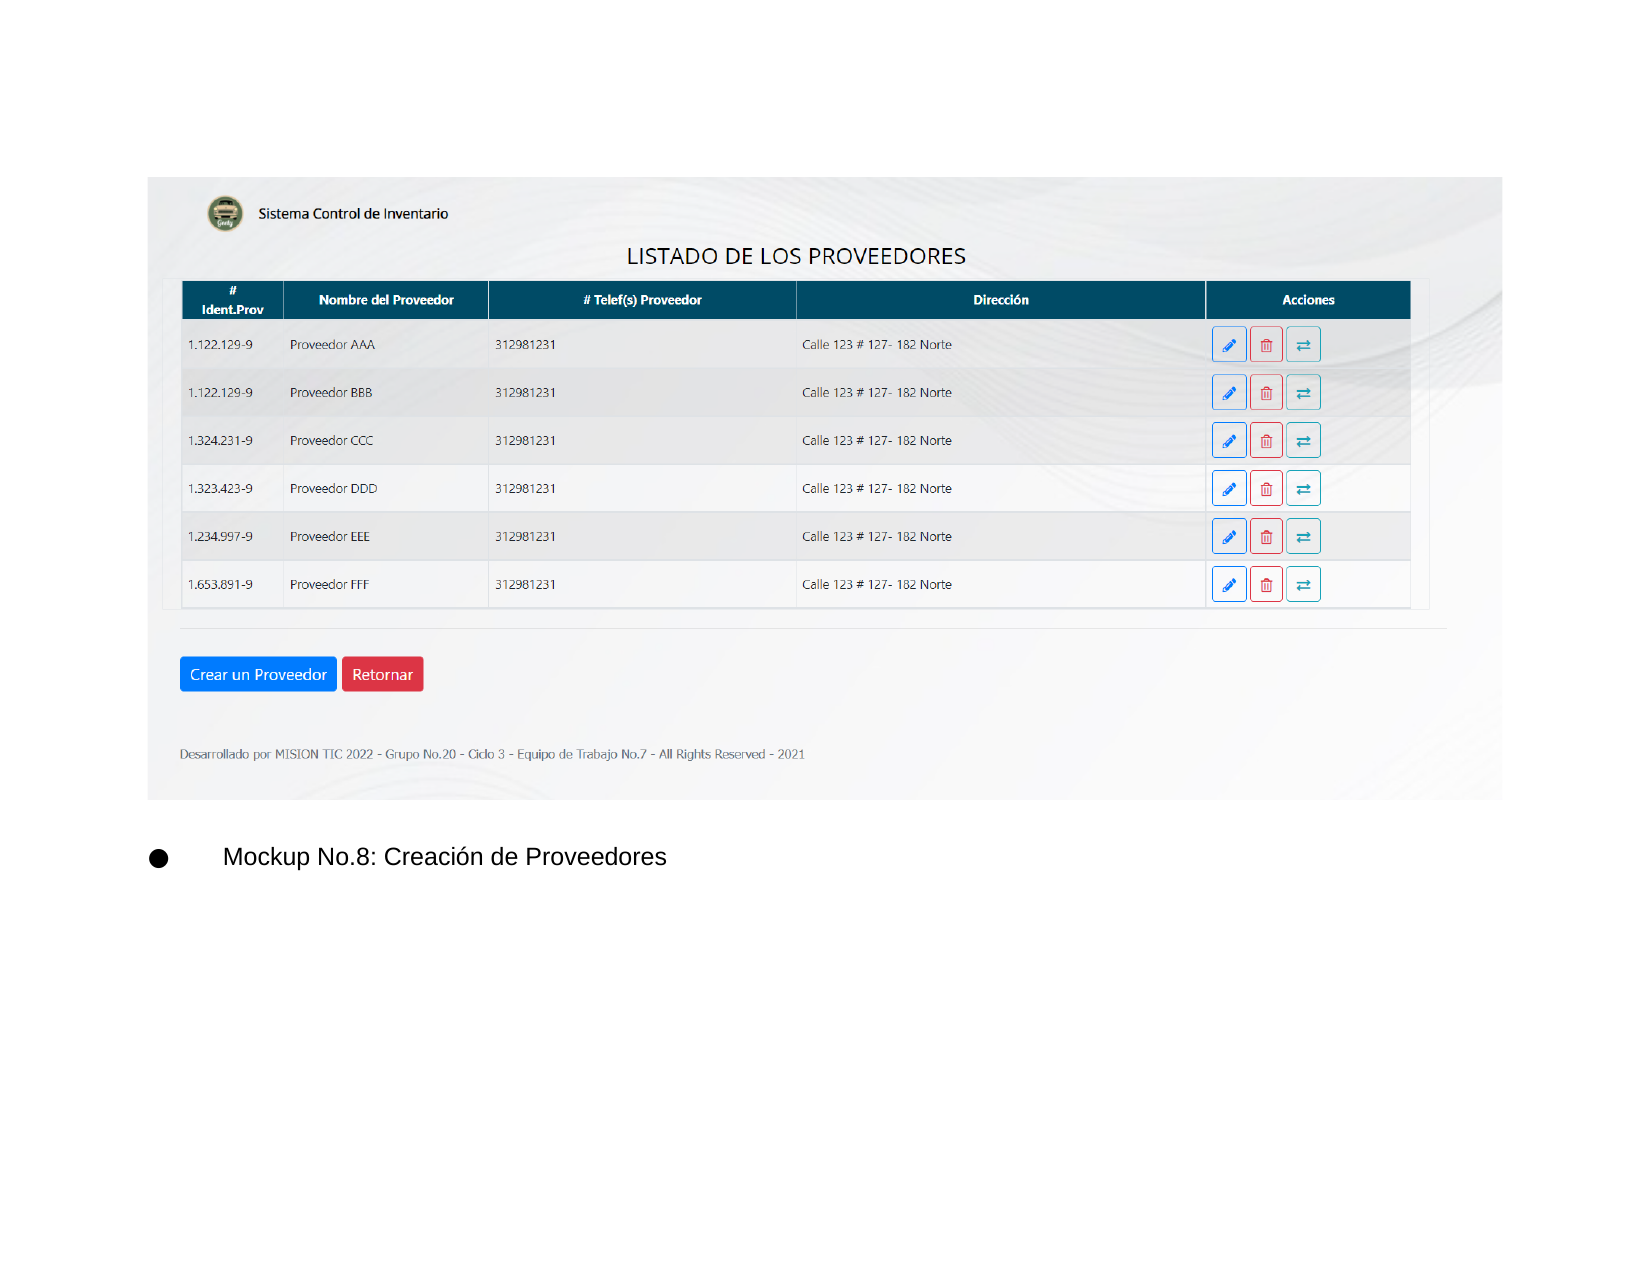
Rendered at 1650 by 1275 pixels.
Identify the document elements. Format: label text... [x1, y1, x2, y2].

list Mockup No.8: Creación de Proveedores [148, 829, 1502, 880]
picture [147, 177, 1503, 800]
